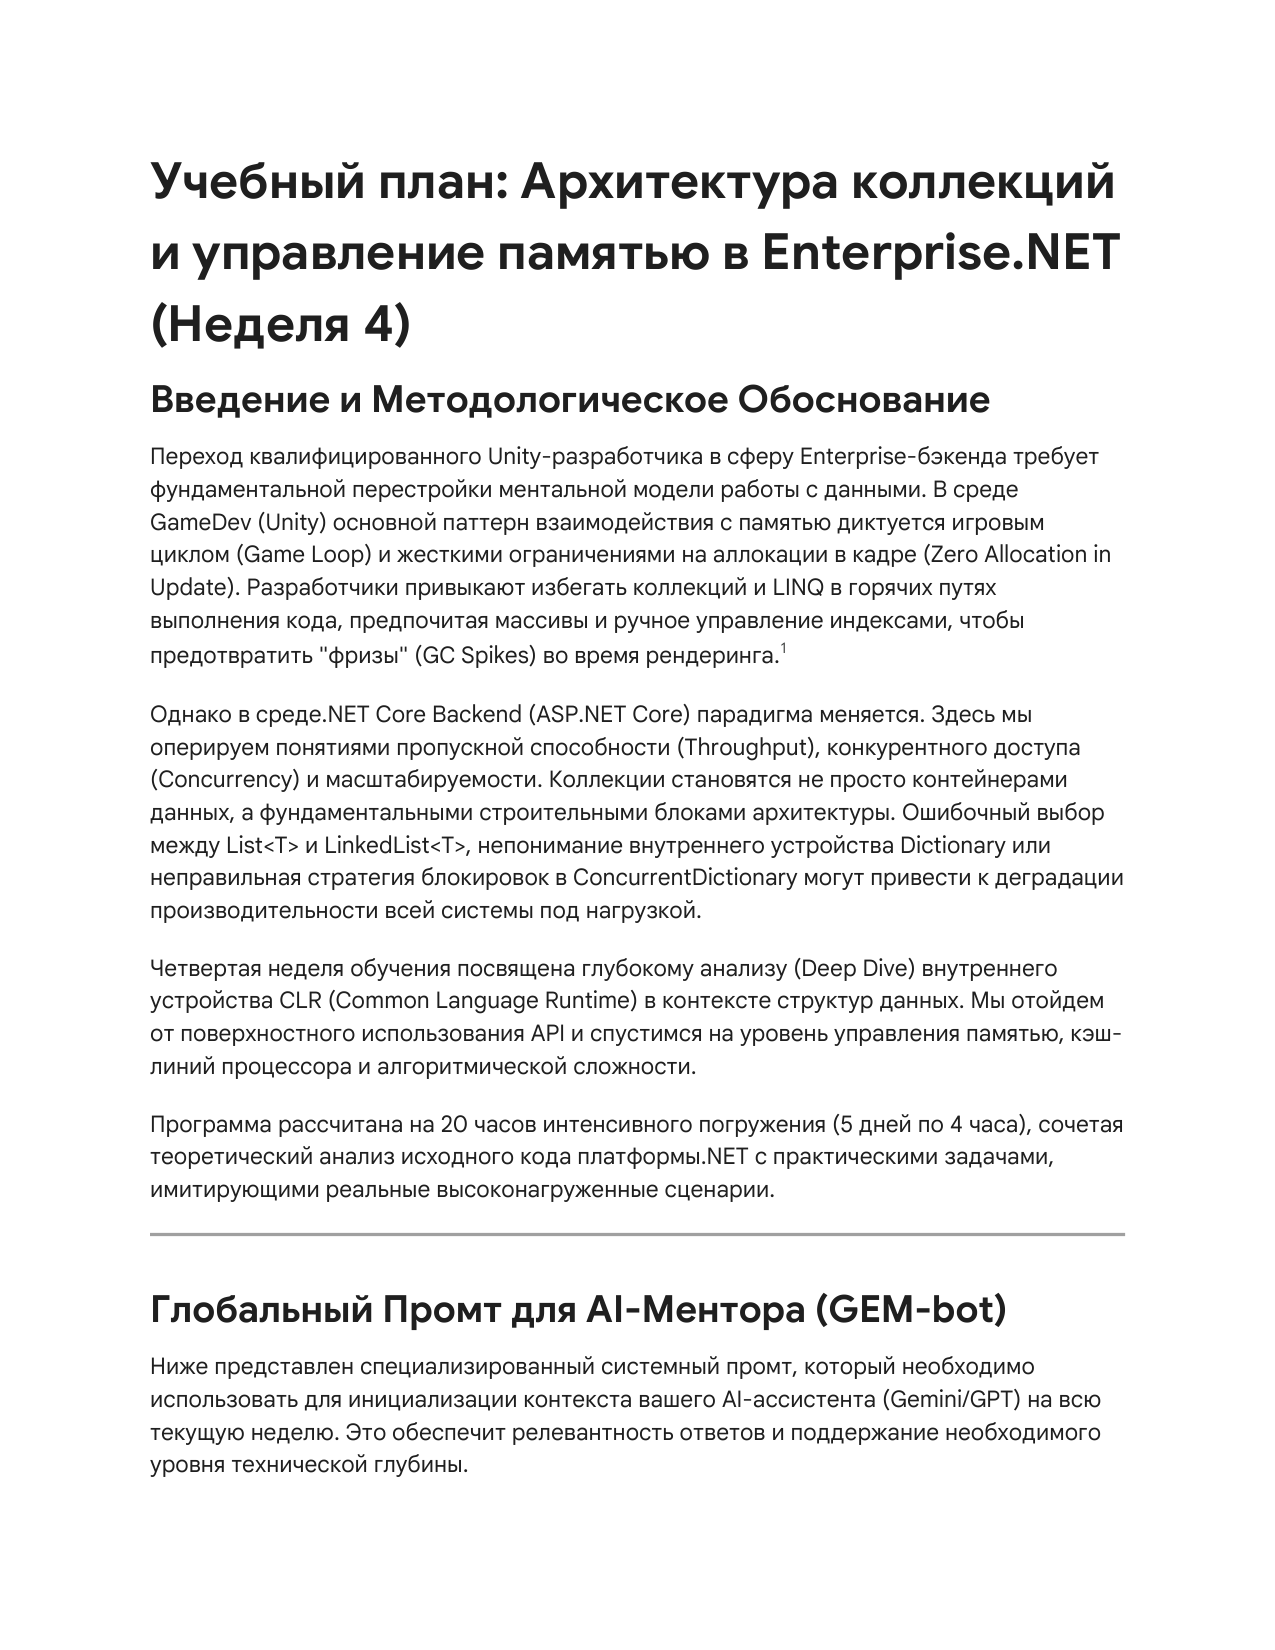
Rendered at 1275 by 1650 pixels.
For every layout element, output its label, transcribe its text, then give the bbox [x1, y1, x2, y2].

text Переход квалифицированного Unity-разработчика в сферу Enterprise-бэкенда требует фундаментальной перестройки ментальной модели работы с данными. В среде GameDev (Unity) основной паттерн взаимодействия с памятью диктуется игровым циклом (Game Loop) и жесткими ограничениями на аллокации в кадре (Zero Allocation in Update). Разработчики привыкают избегать коллекций и LINQ в горячих путях выполнения кода, предпочитая массивы и ручное управление индексами, чтобы предотвратить "фризы" (GC Spikes) во время рендеринга.1 [150, 443, 1125, 671]
subtitle Введение и Методологическое Обоснование [150, 377, 1125, 423]
text Ниже представлен специализированный системный промт, который необходимо использовать для инициализации контекста вашего AI-ассистента (Gemini/GPT) на всю текущую неделю. Это обеспечит релевантность ответов и поддержание необходимого уровня технической глубины. [150, 1352, 1125, 1479]
subtitle Учебный план: Архитектура коллекций и управление памятью в Enterprise.NET (Неделя 4) [150, 150, 1125, 355]
subtitle Глобальный Промт для AI-Ментора (GEM-bot) [150, 1237, 1125, 1333]
text Четвертая неделя обучения посвящена глубокому анализу (Deep Dive) внутреннего устройства CLR (Common Language Runtime) в контексте структур данных. Мы отойдем от поверхностного использования API и спустимся на уровень управления памятью, кэш-линий процессора и алгоритмической сложности. [150, 954, 1125, 1081]
text Однако в среде.NET Core Backend (ASP.NET Core) парадигма меняется. Здесь мы оперируем понятиями пропускной способности (Throughput), конкурентного доступа (Concurrency) и масштабируемости. Коллекции становятся не просто контейнерами данных, а фундаментальными строительными блоками архитектуры. Ошибочный выбор между List<T> и LinkedList<T>, непонимание внутреннего устройства Dictionary или неправильная стратегия блокировок в ConcurrentDictionary могут привести к деградации производительности всей системы под нагрузкой. [150, 700, 1125, 925]
text Программа рассчитана на 20 часов интенсивного погружения (5 дней по 4 часа), сочетая теоретический анализ исходного кода платформы.NET с практическими задачами, имитирующими реальные высоконагруженные сценарии. [150, 1110, 1125, 1204]
